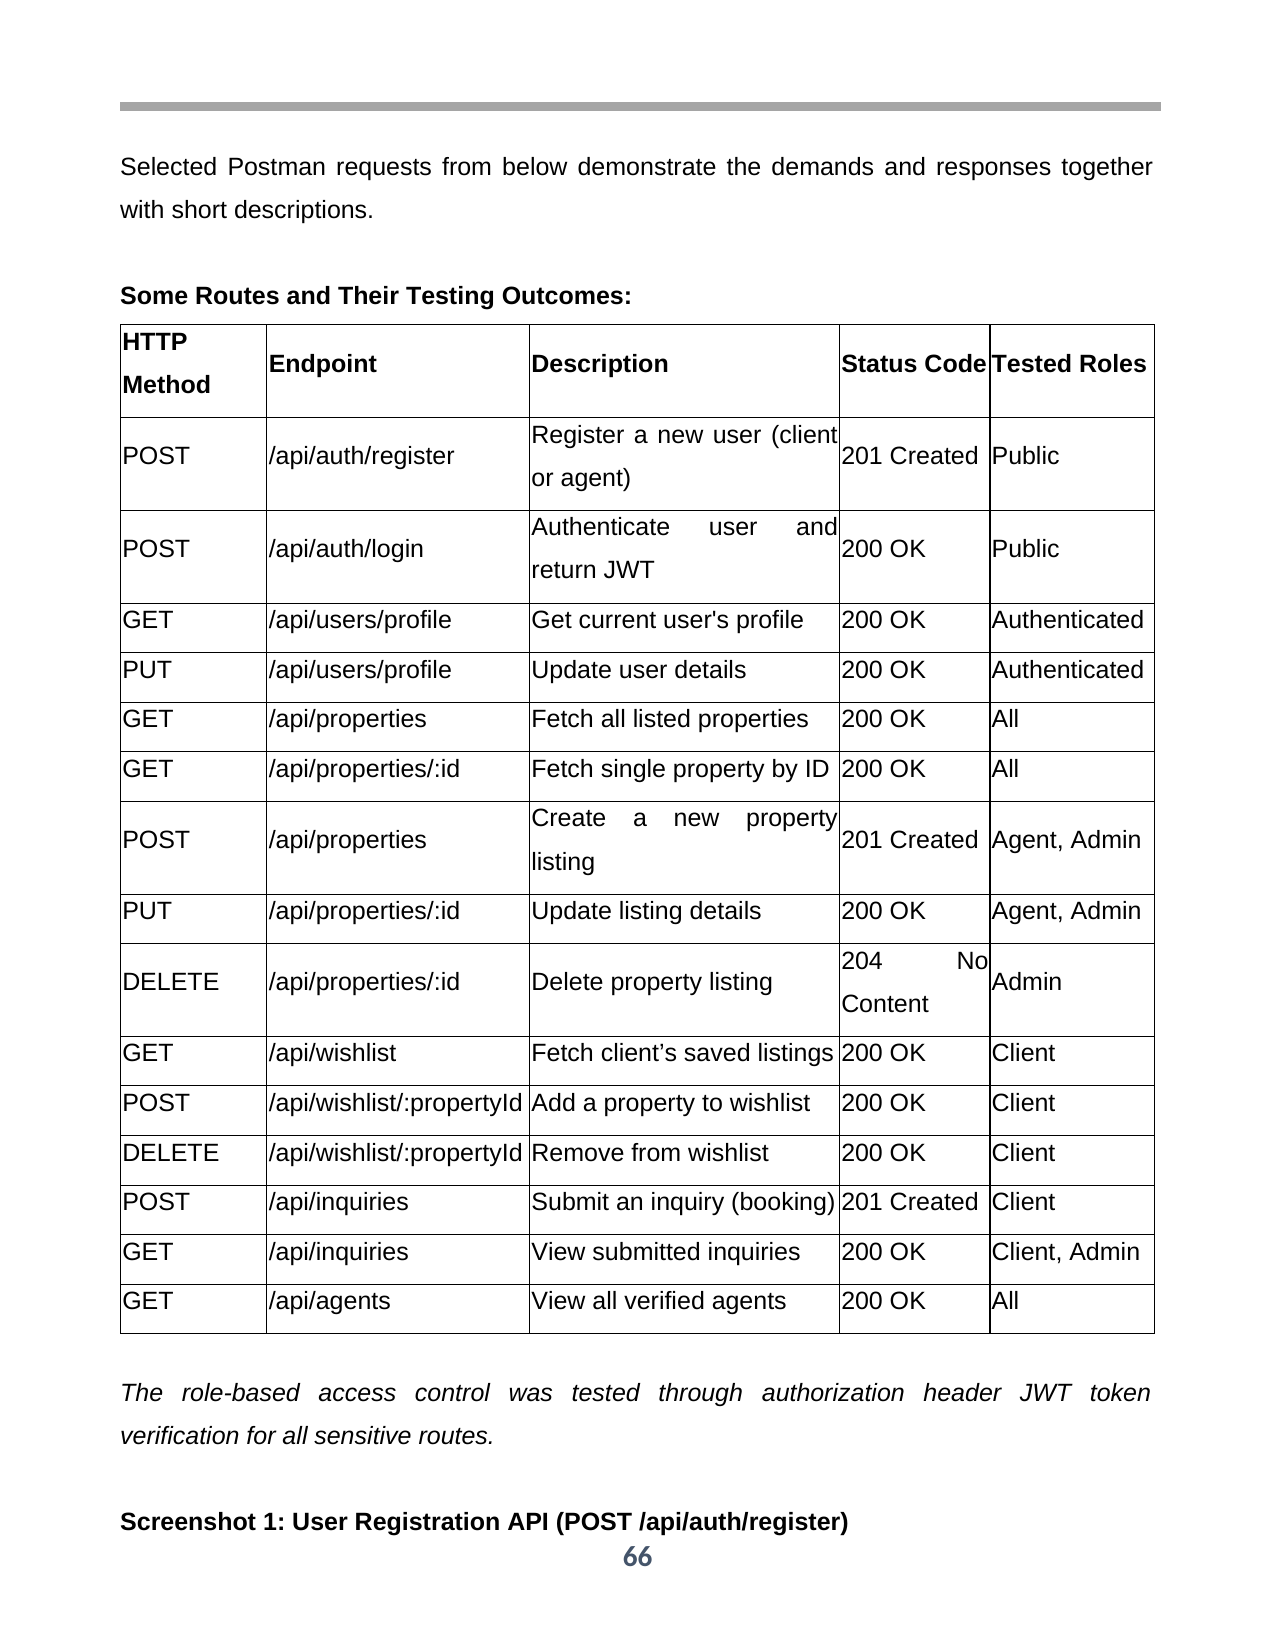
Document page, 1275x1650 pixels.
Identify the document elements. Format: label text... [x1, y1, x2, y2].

table_cell PUT [121, 653, 266, 702]
table_cell View all verified agents [530, 1285, 839, 1333]
table_cell Authenticate user and return JWT [530, 511, 839, 602]
table_cell Add a property to wishlist [530, 1086, 839, 1135]
table_cell /api/properties [267, 802, 529, 893]
table_cell 200 OK [840, 653, 989, 702]
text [120, 152, 1155, 224]
table_cell POST [121, 1086, 266, 1135]
table_cell 204 No Content [840, 944, 989, 1036]
table_cell Delete property listing [530, 944, 839, 1036]
table_cell Create a new property listing [530, 802, 839, 893]
table_cell Public [991, 511, 1154, 602]
table_header Status Code [840, 325, 989, 417]
table_header Endpoint [267, 325, 529, 417]
table_cell Fetch all listed properties [530, 703, 839, 751]
table_cell Update user details [530, 653, 839, 702]
table_cell View submitted inquiries [530, 1235, 839, 1284]
text Screenshot 1: User Registration API (POST /api/auth/register) [120, 1507, 1155, 1536]
table_cell 200 OK [840, 1037, 989, 1085]
table_cell Fetch single property by ID [530, 752, 839, 801]
table_cell /api/users/profile [267, 653, 529, 702]
table_cell Get current user's profile [530, 604, 839, 652]
table_cell /api/properties/:id [267, 944, 529, 1036]
table_cell /api/users/profile [267, 604, 529, 652]
table_cell All [991, 752, 1154, 801]
table_cell Authenticated [991, 653, 1154, 702]
table_cell 200 OK [840, 511, 989, 602]
table_cell /api/auth/login [267, 511, 529, 602]
table_cell 200 OK [840, 895, 989, 943]
table_cell GET [121, 1235, 266, 1284]
table_header HTTP Method [121, 325, 266, 417]
table_cell 200 OK [840, 752, 989, 801]
table_cell DELETE [121, 1136, 266, 1184]
table_cell 201 Created [840, 418, 989, 510]
table_cell Client [991, 1086, 1154, 1135]
table_cell Client [991, 1136, 1154, 1184]
table_header Description [530, 325, 839, 417]
table_cell /api/auth/register [267, 418, 529, 510]
table_cell /api/properties/:id [267, 895, 529, 943]
table_cell /api/inquiries [267, 1235, 529, 1284]
table_header Tested Roles [991, 325, 1154, 417]
table_cell /api/properties/:id [267, 752, 529, 801]
table_cell /api/properties [267, 703, 529, 751]
table_cell Client [991, 1186, 1154, 1234]
table_cell 200 OK [840, 1235, 989, 1284]
table_cell Agent, Admin [991, 802, 1154, 893]
table_cell 200 OK [840, 1285, 989, 1333]
table_cell GET [121, 604, 266, 652]
table_cell Client, Admin [991, 1235, 1154, 1284]
table_cell All [991, 1285, 1154, 1333]
table_cell Fetch client’s saved listings [530, 1037, 839, 1085]
table_cell 200 OK [840, 1086, 989, 1135]
table_cell /api/wishlist/:propertyId [267, 1136, 529, 1184]
table_cell Submit an inquiry (booking) [530, 1186, 839, 1234]
table_cell GET [121, 752, 266, 801]
table_cell GET [121, 703, 266, 751]
table_cell 201 Created [840, 1186, 989, 1234]
table_cell DELETE [121, 944, 266, 1036]
table_cell Client [991, 1037, 1154, 1085]
text Some Routes and Their Testing Outcomes: [120, 281, 1155, 310]
table_cell PUT [121, 895, 266, 943]
table_cell /api/inquiries [267, 1186, 529, 1234]
table_cell Register a new user (client or agent) [530, 418, 839, 510]
table_cell Agent, Admin [991, 895, 1154, 943]
table_cell 201 Created [840, 802, 989, 893]
table_cell /api/wishlist/:propertyId [267, 1086, 529, 1135]
table_cell POST [121, 1186, 266, 1234]
table_cell Update listing details [530, 895, 839, 943]
table_cell GET [121, 1037, 266, 1085]
table_cell Public [991, 418, 1154, 510]
table_cell Remove from wishlist [530, 1136, 839, 1184]
table_cell Admin [991, 944, 1154, 1036]
table_cell Authenticated [991, 604, 1154, 652]
table_cell 200 OK [840, 703, 989, 751]
table_cell 200 OK [840, 1136, 989, 1184]
text The role-based access control was tested through authorization header JWT token verification for all sensitive routes. [120, 1377, 1155, 1449]
table_cell GET [121, 1285, 266, 1333]
table_cell POST [121, 802, 266, 893]
table_cell All [991, 703, 1154, 751]
table_cell /api/wishlist [267, 1037, 529, 1085]
table_cell POST [121, 511, 266, 602]
table_cell /api/agents [267, 1285, 529, 1333]
table_cell POST [121, 418, 266, 510]
table_cell 200 OK [840, 604, 989, 652]
